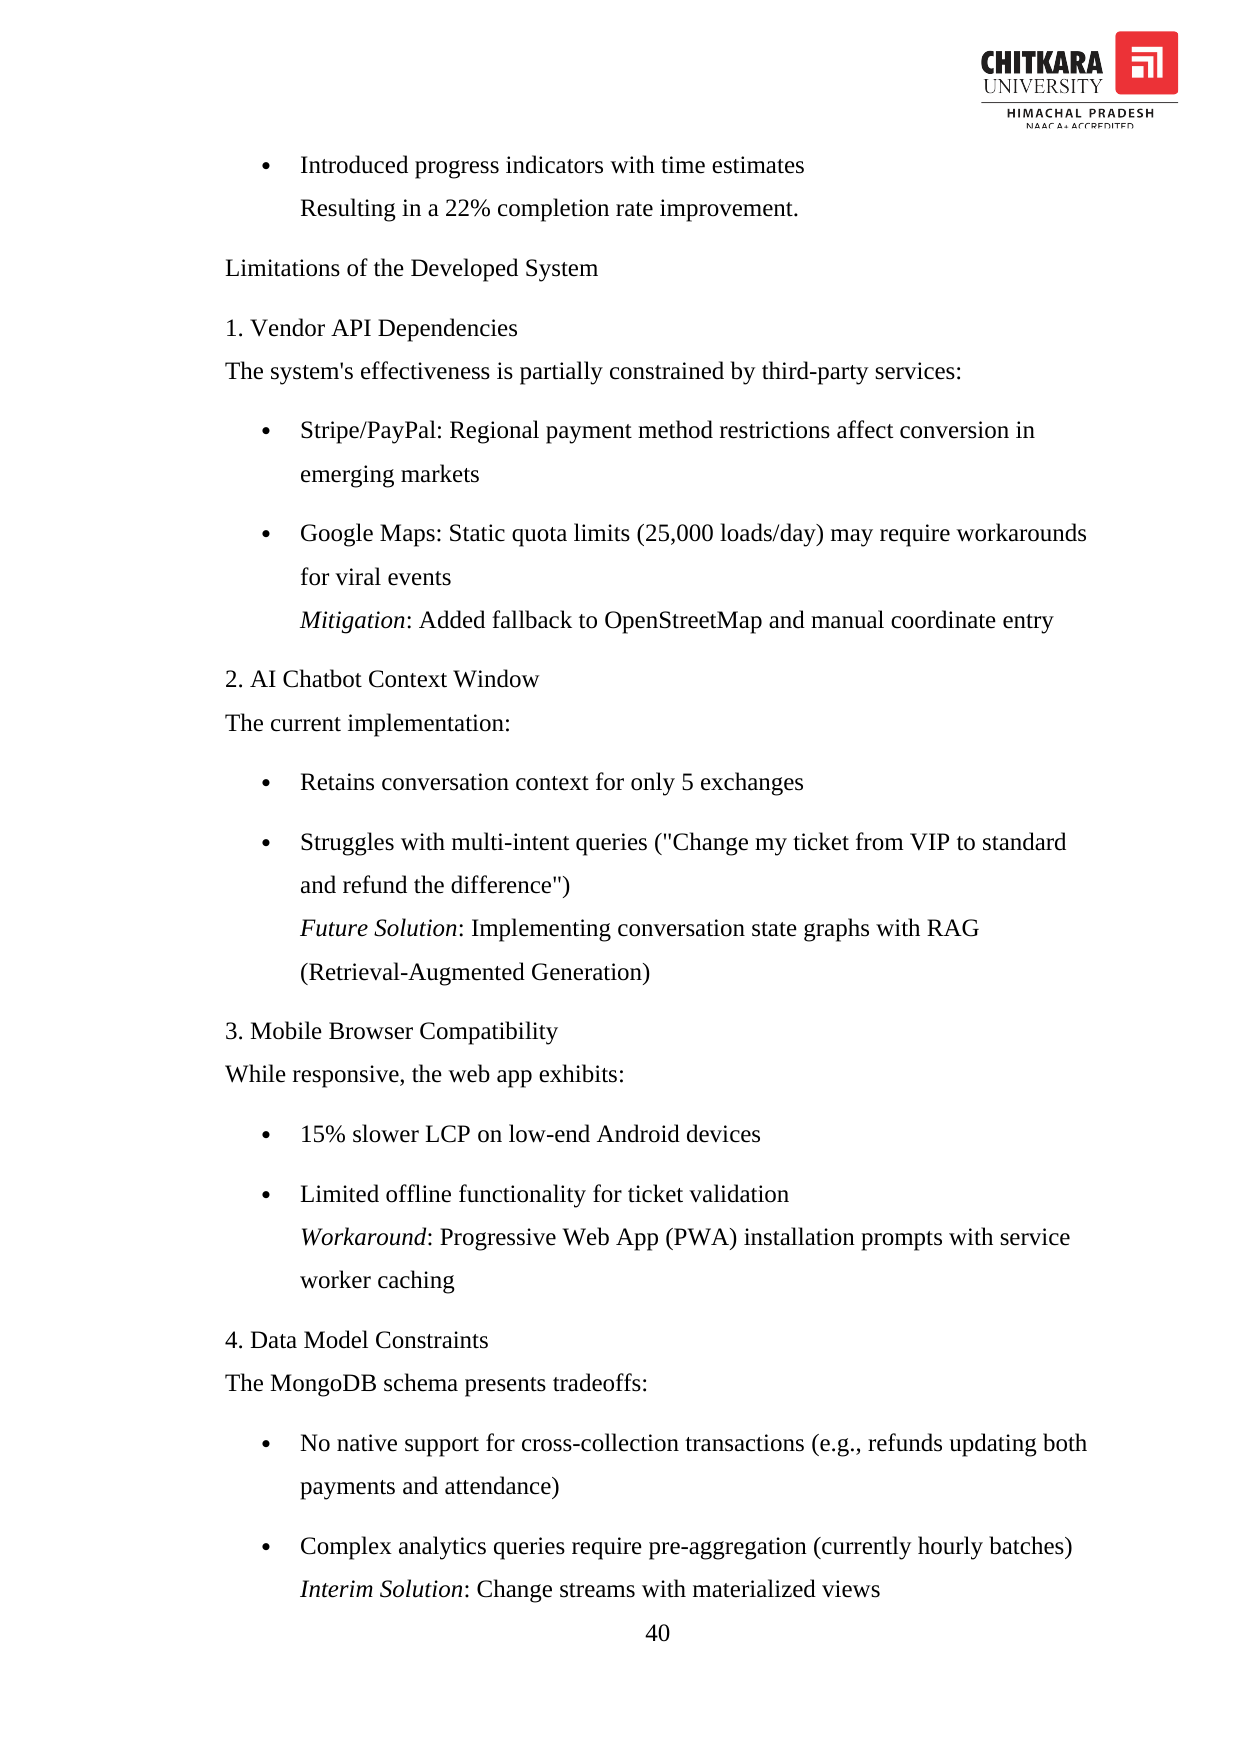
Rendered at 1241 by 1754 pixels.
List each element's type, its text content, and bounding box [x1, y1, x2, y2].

list Complex analytics queries require pre-aggregation (currently hourly batches) Interim Solution: Change streams with materialized views [262, 1531, 1090, 1603]
text 1. Vendor API Dependencies The system's effectiveness is partially constrained by third-party services: [225, 313, 1090, 384]
list Struggles with multi-intent queries ("Change my ticket from VIP to standard and refund the difference") Future Solution: Implementing conversation state graphs with RAG (Retrieval-Augmented Generation) [262, 827, 1090, 985]
text 2. AI Chatbot Context Window The current implementation: [225, 664, 1090, 736]
text Limitations of the Developed System [225, 253, 1090, 282]
list Introduced progress indicators with time estimates Resulting in a 22% completion rate improvement. [262, 150, 1090, 222]
list No native support for cross-collection transactions (e.g., refunds updating both payments and attendance) [262, 1428, 1090, 1500]
list Limited offline functionality for ticket validation Workaround: Progressive Web App (PWA) installation prompts with service worker caching [262, 1179, 1090, 1294]
list Google Maps: Static quota limits (25,000 loads/day) may require workarounds for viral events Mitigation: Added fallback to OpenStreetMap and manual coordinate entry [262, 518, 1090, 633]
picture [981, 31, 1179, 128]
list 15% slower LCP on low-end Android devices [262, 1119, 1090, 1148]
list Stripe/PayPal: Regional payment method restrictions affect conversion in emerging markets [262, 416, 1090, 487]
list Retains conversation context for only 5 exchanges [262, 767, 1090, 796]
text 4. Data Model Constraints The MongoDB schema presents tradeoffs: [225, 1325, 1090, 1397]
text 3. Mobile Browser Compatibility While responsive, the web app exhibits: [225, 1016, 1090, 1088]
